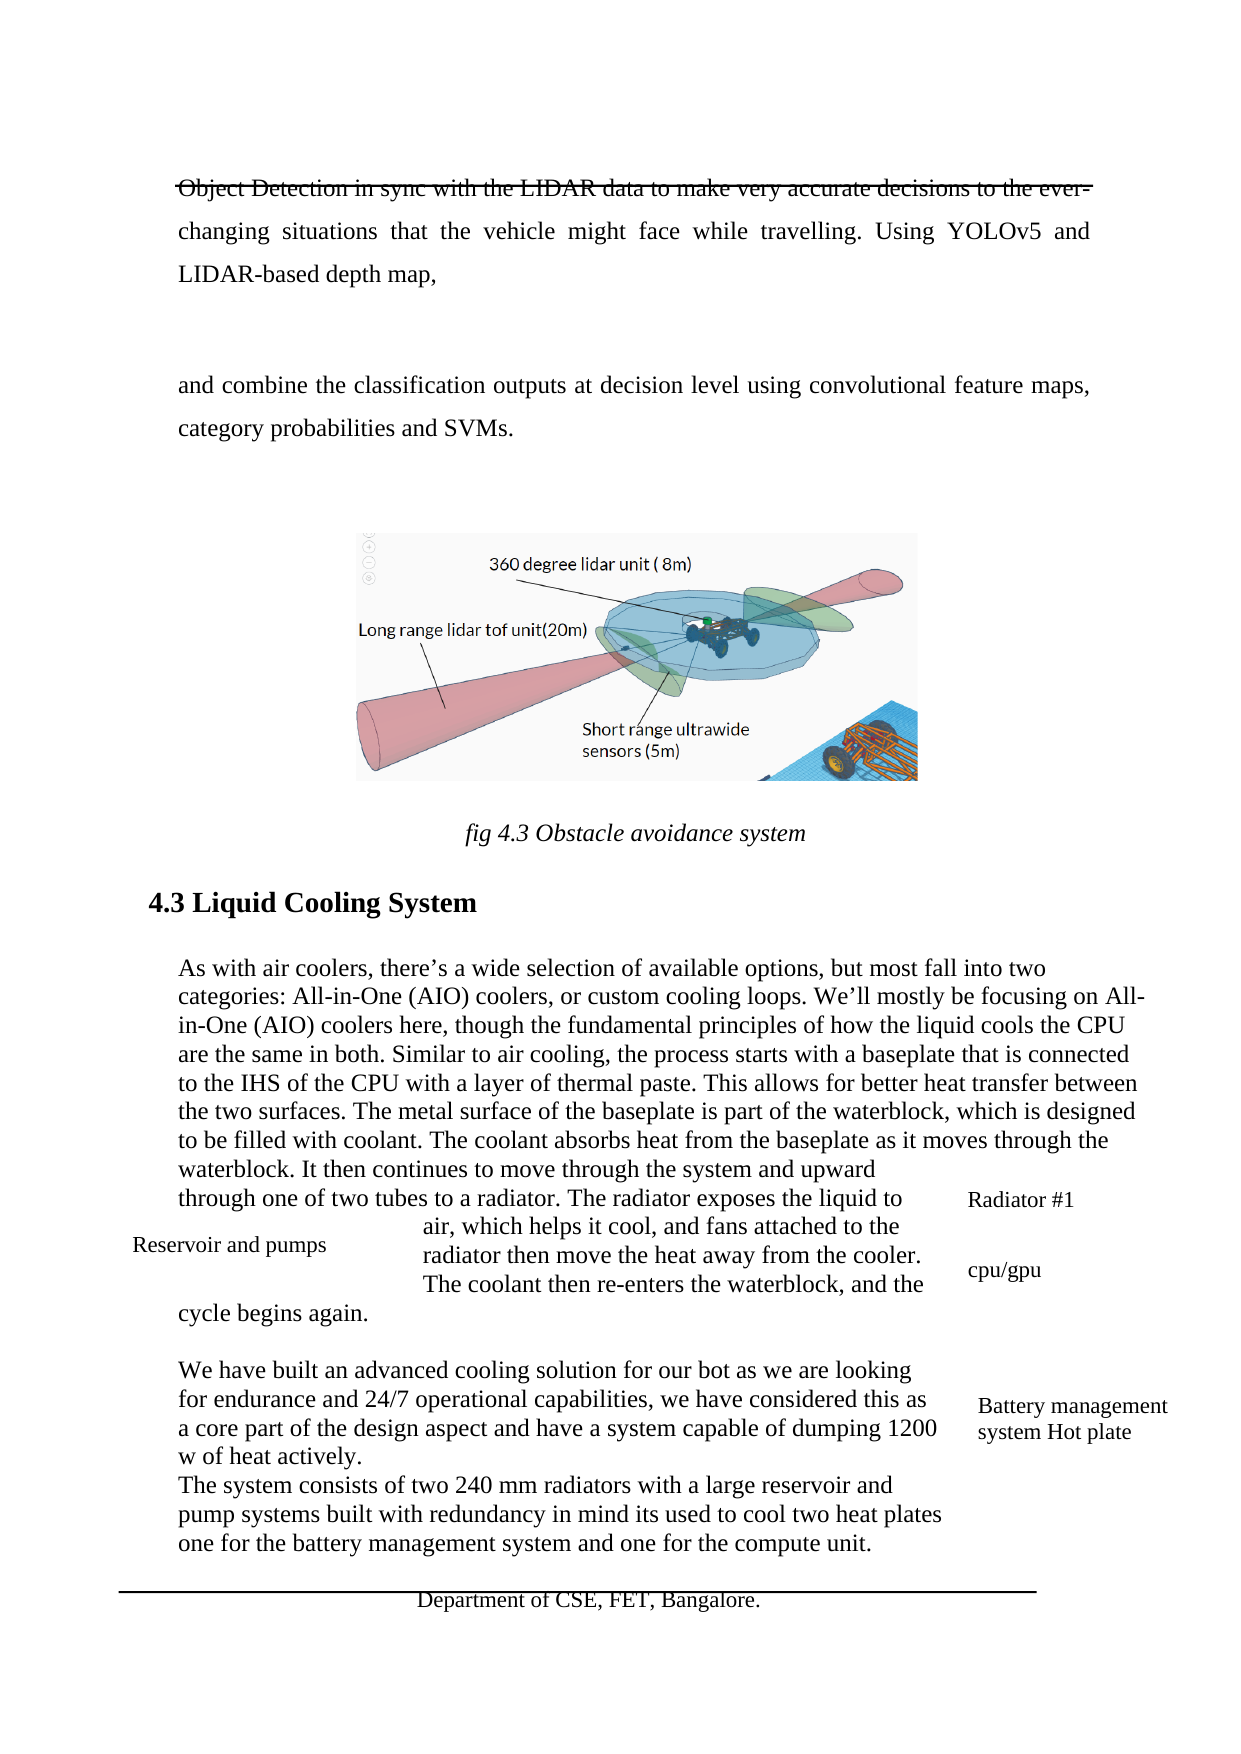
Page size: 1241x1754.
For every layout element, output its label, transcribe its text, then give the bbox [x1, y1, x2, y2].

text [178, 173, 1091, 288]
text 4.3 Liquid Cooling System [148, 886, 1155, 919]
text As with air coolers, there’s a wide selection of available options, but most fall into two categories: All-in-One (AIO) coolers, or custom cooling loops. We’ll mostly be focusing on All-in-One (AIO) coolers here, though the fundamental principles of how the liquid cools the CPU are the same in both. Similar to air cooling, the process starts with a baseplate that is connected to the IHS of the CPU with a layer of thermal paste. This allows for better heat transfer between the two surfaces. The metal surface of the baseplate is part of the waterblock, which is designed to be filled with coolant. The coolant absorbs heat from the baseplate as it moves through the waterblock. It then continues to move through the system and upward through one of two tubes to a radiator. The radiator exposes the liquid to air, which helps it cool, and fans attached to the radiator then move the heat away from the cooler. The coolant then re-enters the waterblock, and the cycle begins again. [178, 953, 1155, 1326]
text The system consists of two 240 mm radiators with a large reservoir and pump systems built with redundancy in mind its used to cool two heat plates one for the battery management system and one for the compute unit. [178, 1470, 1155, 1556]
text fig 4.3 Obstacle avoidance system [119, 818, 1155, 847]
text and combine the classification outputs at decision level using convolutional feature maps, category probabilities and SVMs. [178, 370, 1091, 442]
text We have built an advanced cooling solution for our bot as we are looking for endurance and 24/7 operational capabilities, we have considered this as a core part of the design aspect and have a system capable of dumping 1200 w of heat actively. [178, 1355, 1155, 1470]
picture [356, 533, 918, 781]
